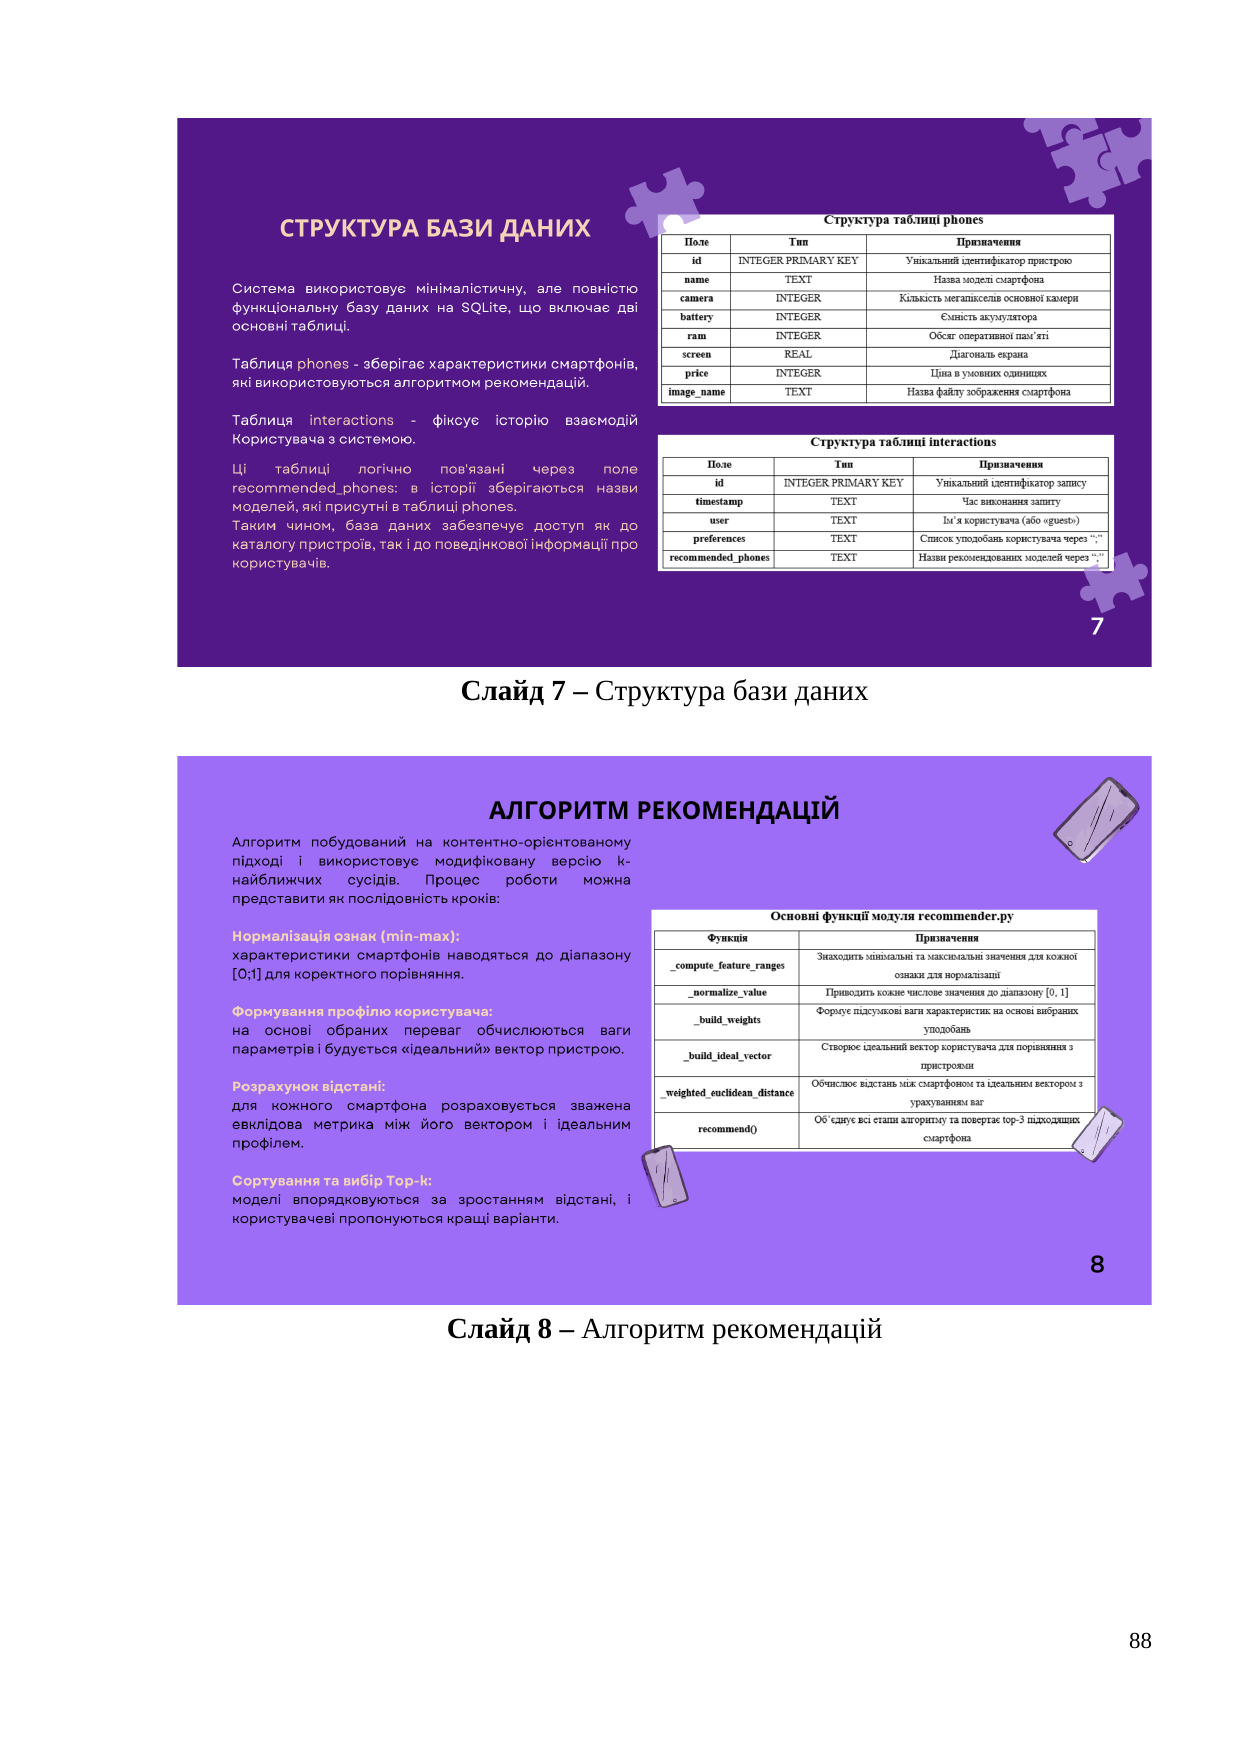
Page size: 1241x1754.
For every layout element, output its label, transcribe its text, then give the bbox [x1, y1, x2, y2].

text Слайд 7 – Структура бази даних [177, 673, 1152, 706]
picture [177, 118, 1152, 667]
picture [177, 756, 1152, 1305]
text Слайд 8 – Алгоритм рекомендацій [177, 1311, 1152, 1345]
